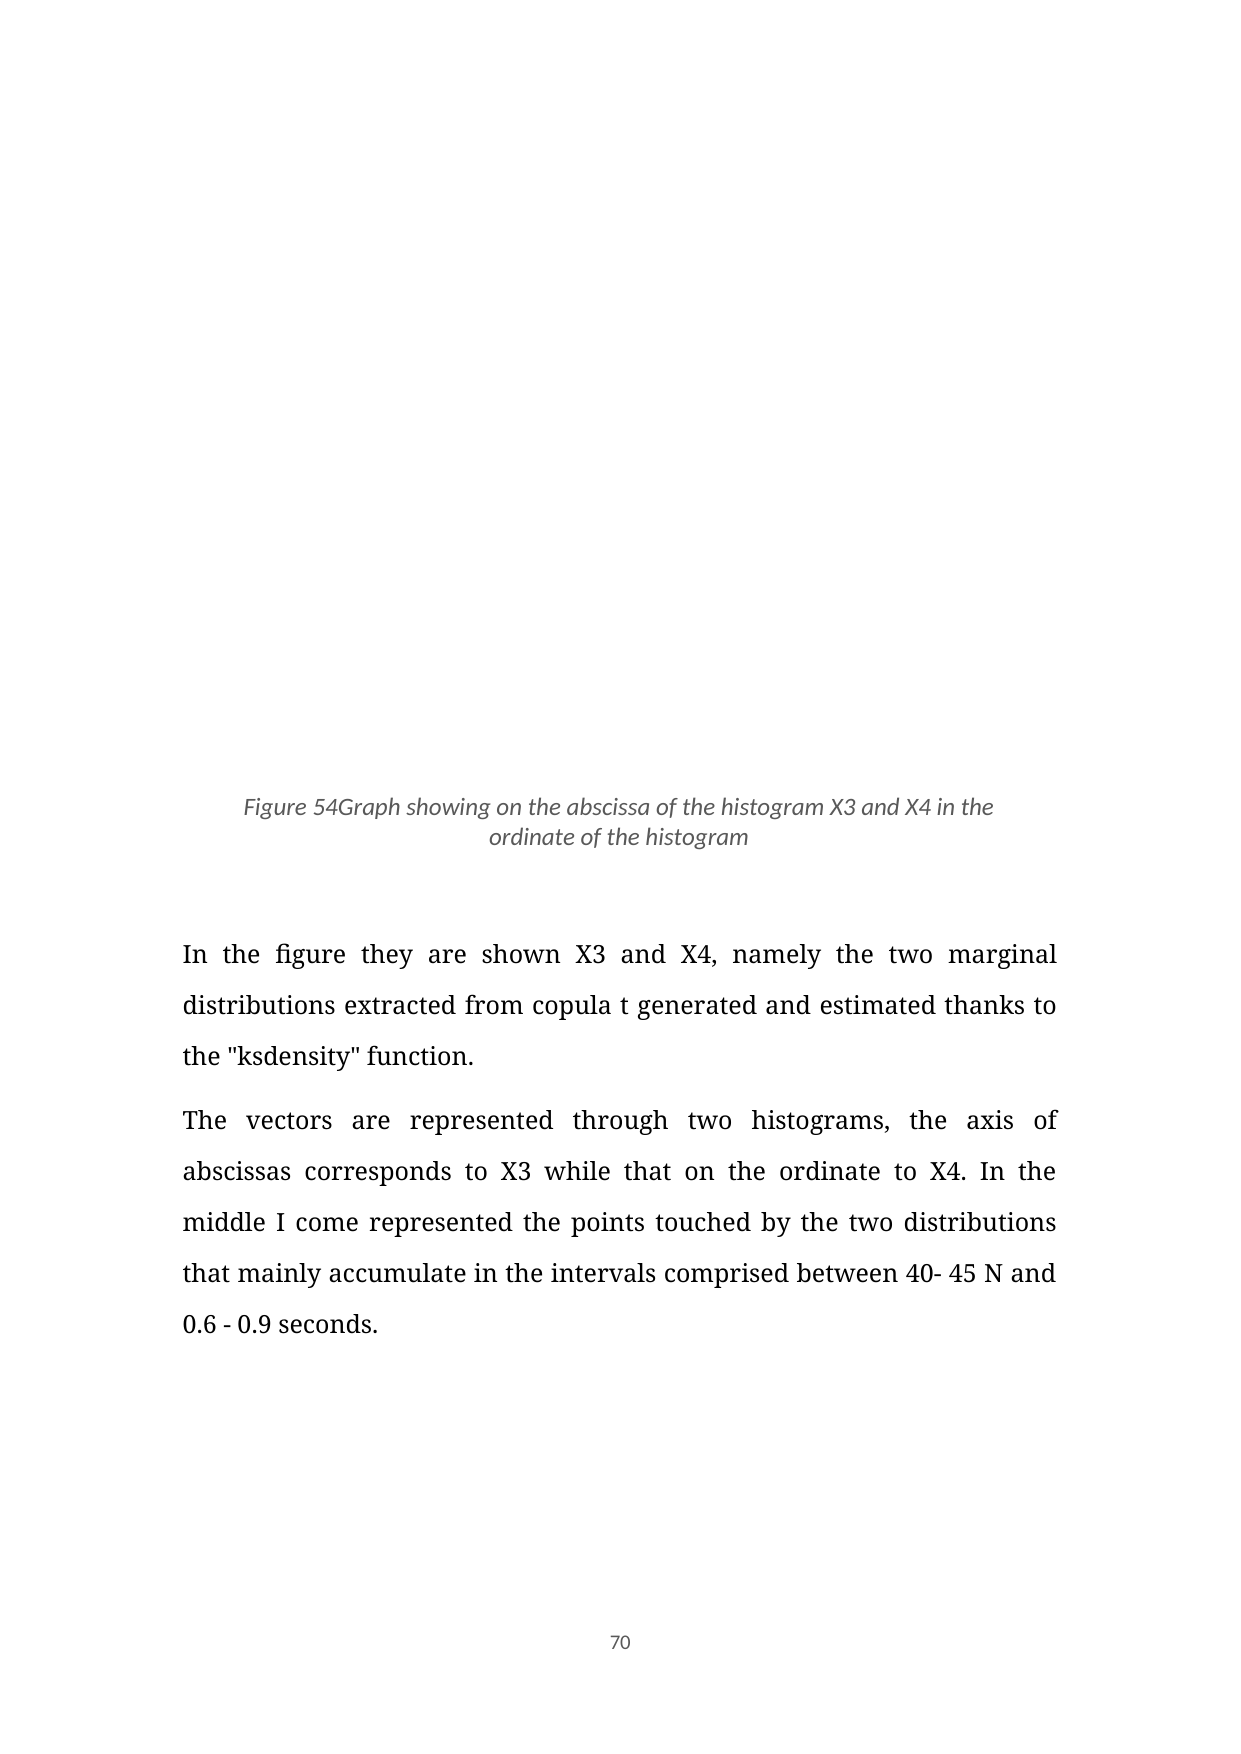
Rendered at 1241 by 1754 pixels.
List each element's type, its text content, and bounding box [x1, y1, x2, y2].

text The vectors are represented through two histograms, the axis of abscissas corresponds to X3 while that on the ordinate to X4. In the middle I come represented the points touched by the two distributions that mainly accumulate in the intervals comprised between 40- 45 N and 0.6 - 0.9 seconds. [182, 1103, 1058, 1341]
text In the figure they are shown X3 and X4, namely the two marginal distributions extracted from copula t generated and estimated thanks to the "ksdensity" function. [182, 937, 1058, 1073]
